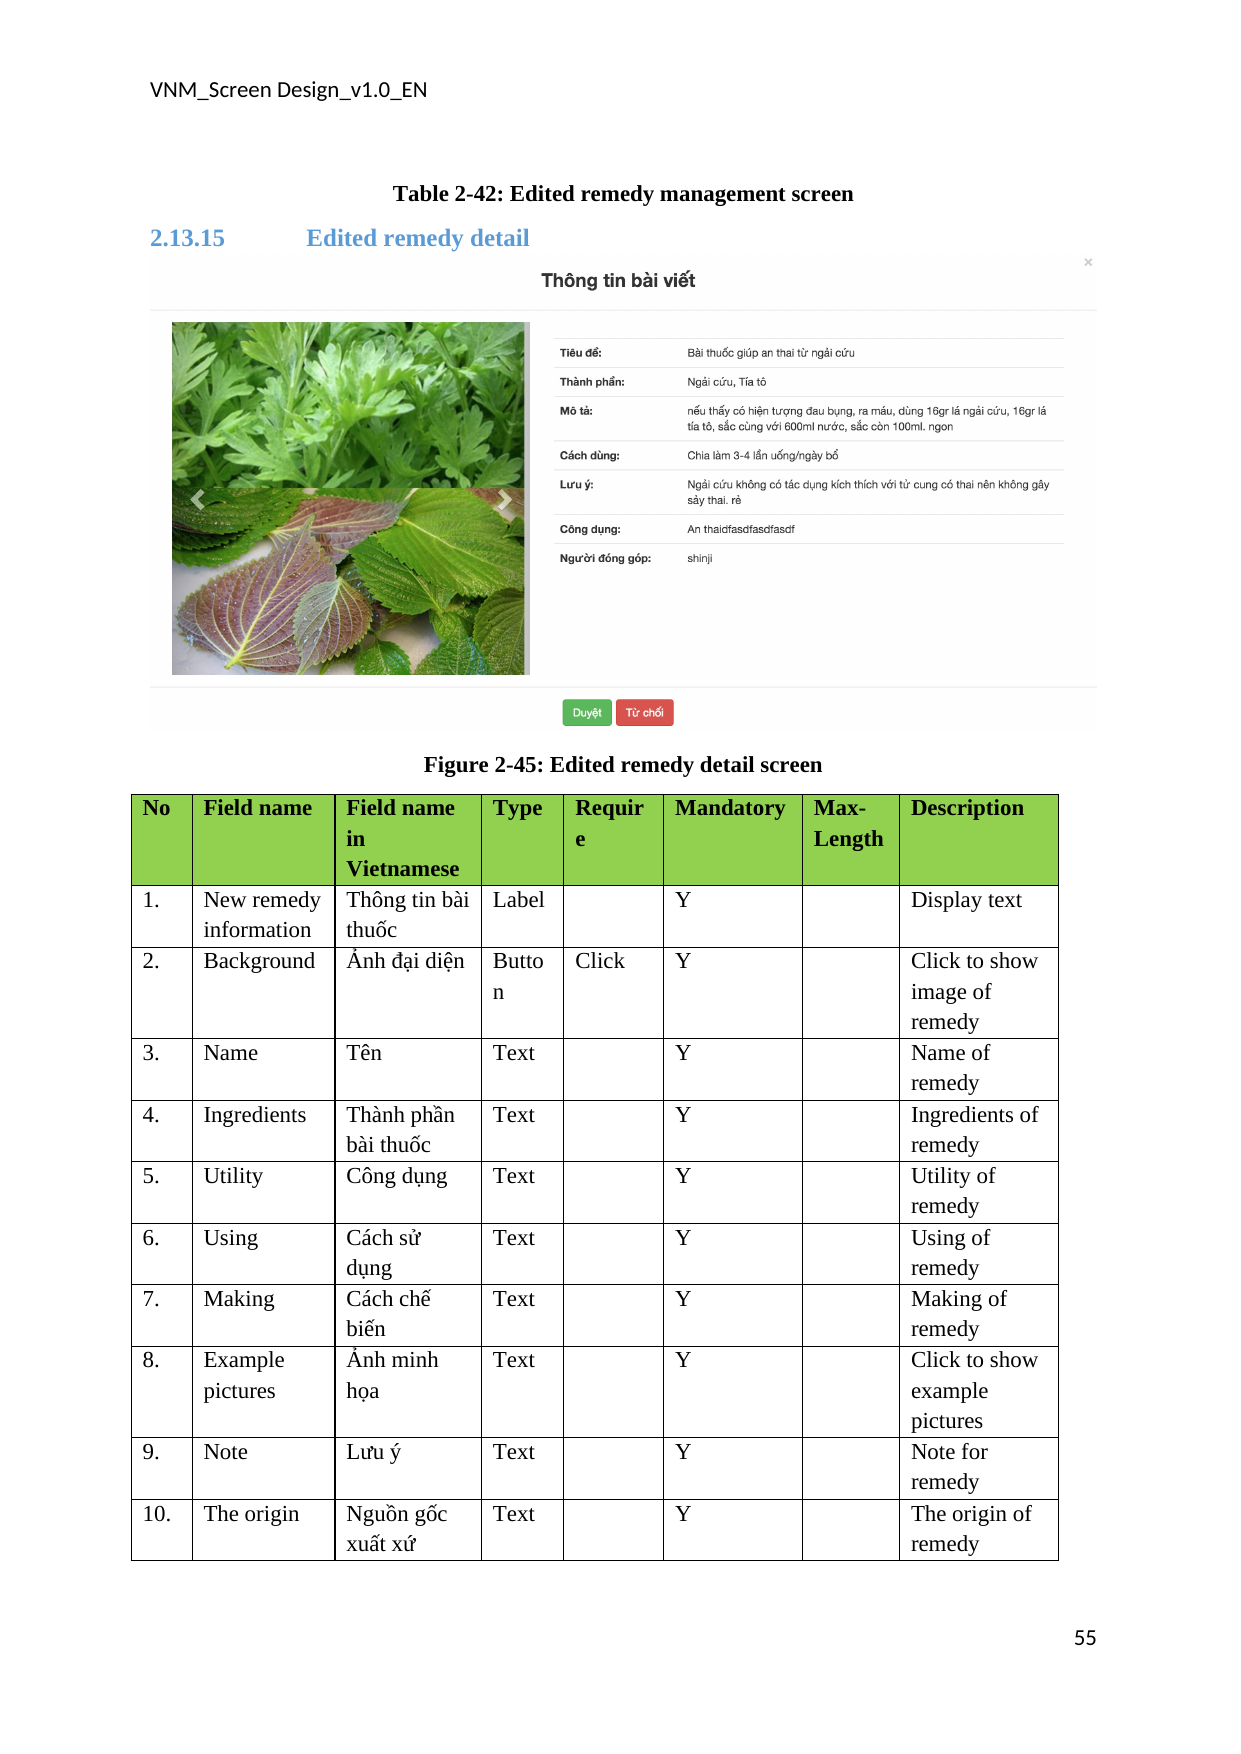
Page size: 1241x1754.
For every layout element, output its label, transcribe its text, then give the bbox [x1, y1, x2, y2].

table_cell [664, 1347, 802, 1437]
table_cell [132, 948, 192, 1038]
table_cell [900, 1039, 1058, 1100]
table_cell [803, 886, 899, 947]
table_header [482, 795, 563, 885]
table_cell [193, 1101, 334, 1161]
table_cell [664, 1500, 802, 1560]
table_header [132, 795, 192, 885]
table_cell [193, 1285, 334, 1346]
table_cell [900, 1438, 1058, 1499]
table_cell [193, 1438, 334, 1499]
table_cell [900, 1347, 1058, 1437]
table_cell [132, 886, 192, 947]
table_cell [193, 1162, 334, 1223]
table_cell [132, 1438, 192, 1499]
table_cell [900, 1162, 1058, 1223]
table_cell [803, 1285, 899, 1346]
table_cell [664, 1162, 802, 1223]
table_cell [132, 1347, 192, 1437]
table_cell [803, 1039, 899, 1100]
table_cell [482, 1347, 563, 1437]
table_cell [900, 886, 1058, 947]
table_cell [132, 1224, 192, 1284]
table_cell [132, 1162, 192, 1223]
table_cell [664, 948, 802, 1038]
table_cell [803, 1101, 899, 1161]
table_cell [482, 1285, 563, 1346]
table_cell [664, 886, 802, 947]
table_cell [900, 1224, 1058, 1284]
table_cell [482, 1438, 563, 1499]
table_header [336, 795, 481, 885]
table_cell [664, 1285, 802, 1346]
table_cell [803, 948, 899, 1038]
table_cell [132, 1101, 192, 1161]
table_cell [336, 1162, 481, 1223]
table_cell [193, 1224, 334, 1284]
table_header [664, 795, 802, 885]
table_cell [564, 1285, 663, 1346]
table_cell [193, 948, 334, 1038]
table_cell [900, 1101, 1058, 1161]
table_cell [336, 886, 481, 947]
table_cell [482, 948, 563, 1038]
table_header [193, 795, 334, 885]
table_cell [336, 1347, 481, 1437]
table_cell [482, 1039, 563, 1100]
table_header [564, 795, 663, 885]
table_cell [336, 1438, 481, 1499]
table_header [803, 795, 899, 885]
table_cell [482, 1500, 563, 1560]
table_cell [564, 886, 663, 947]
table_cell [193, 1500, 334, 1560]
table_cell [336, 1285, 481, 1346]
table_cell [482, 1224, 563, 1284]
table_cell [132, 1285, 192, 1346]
subtitle Edited remedy detail [150, 223, 1097, 251]
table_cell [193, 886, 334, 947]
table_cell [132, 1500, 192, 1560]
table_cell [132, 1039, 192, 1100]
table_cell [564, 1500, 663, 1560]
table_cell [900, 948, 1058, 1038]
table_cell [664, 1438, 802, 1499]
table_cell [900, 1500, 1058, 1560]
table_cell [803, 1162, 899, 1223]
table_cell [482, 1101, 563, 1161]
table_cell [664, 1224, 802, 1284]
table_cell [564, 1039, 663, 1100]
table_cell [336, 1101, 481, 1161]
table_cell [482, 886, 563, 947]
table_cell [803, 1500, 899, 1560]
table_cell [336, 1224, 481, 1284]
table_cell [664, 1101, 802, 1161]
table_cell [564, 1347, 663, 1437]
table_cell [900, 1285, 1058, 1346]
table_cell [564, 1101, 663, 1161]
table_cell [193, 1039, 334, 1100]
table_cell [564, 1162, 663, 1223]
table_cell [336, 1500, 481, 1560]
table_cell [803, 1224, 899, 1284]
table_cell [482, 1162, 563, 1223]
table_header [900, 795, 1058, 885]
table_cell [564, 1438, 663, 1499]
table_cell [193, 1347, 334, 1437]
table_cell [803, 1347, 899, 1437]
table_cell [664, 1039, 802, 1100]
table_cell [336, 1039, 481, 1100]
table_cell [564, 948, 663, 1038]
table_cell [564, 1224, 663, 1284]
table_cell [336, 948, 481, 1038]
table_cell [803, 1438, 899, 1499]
picture [150, 253, 1097, 732]
